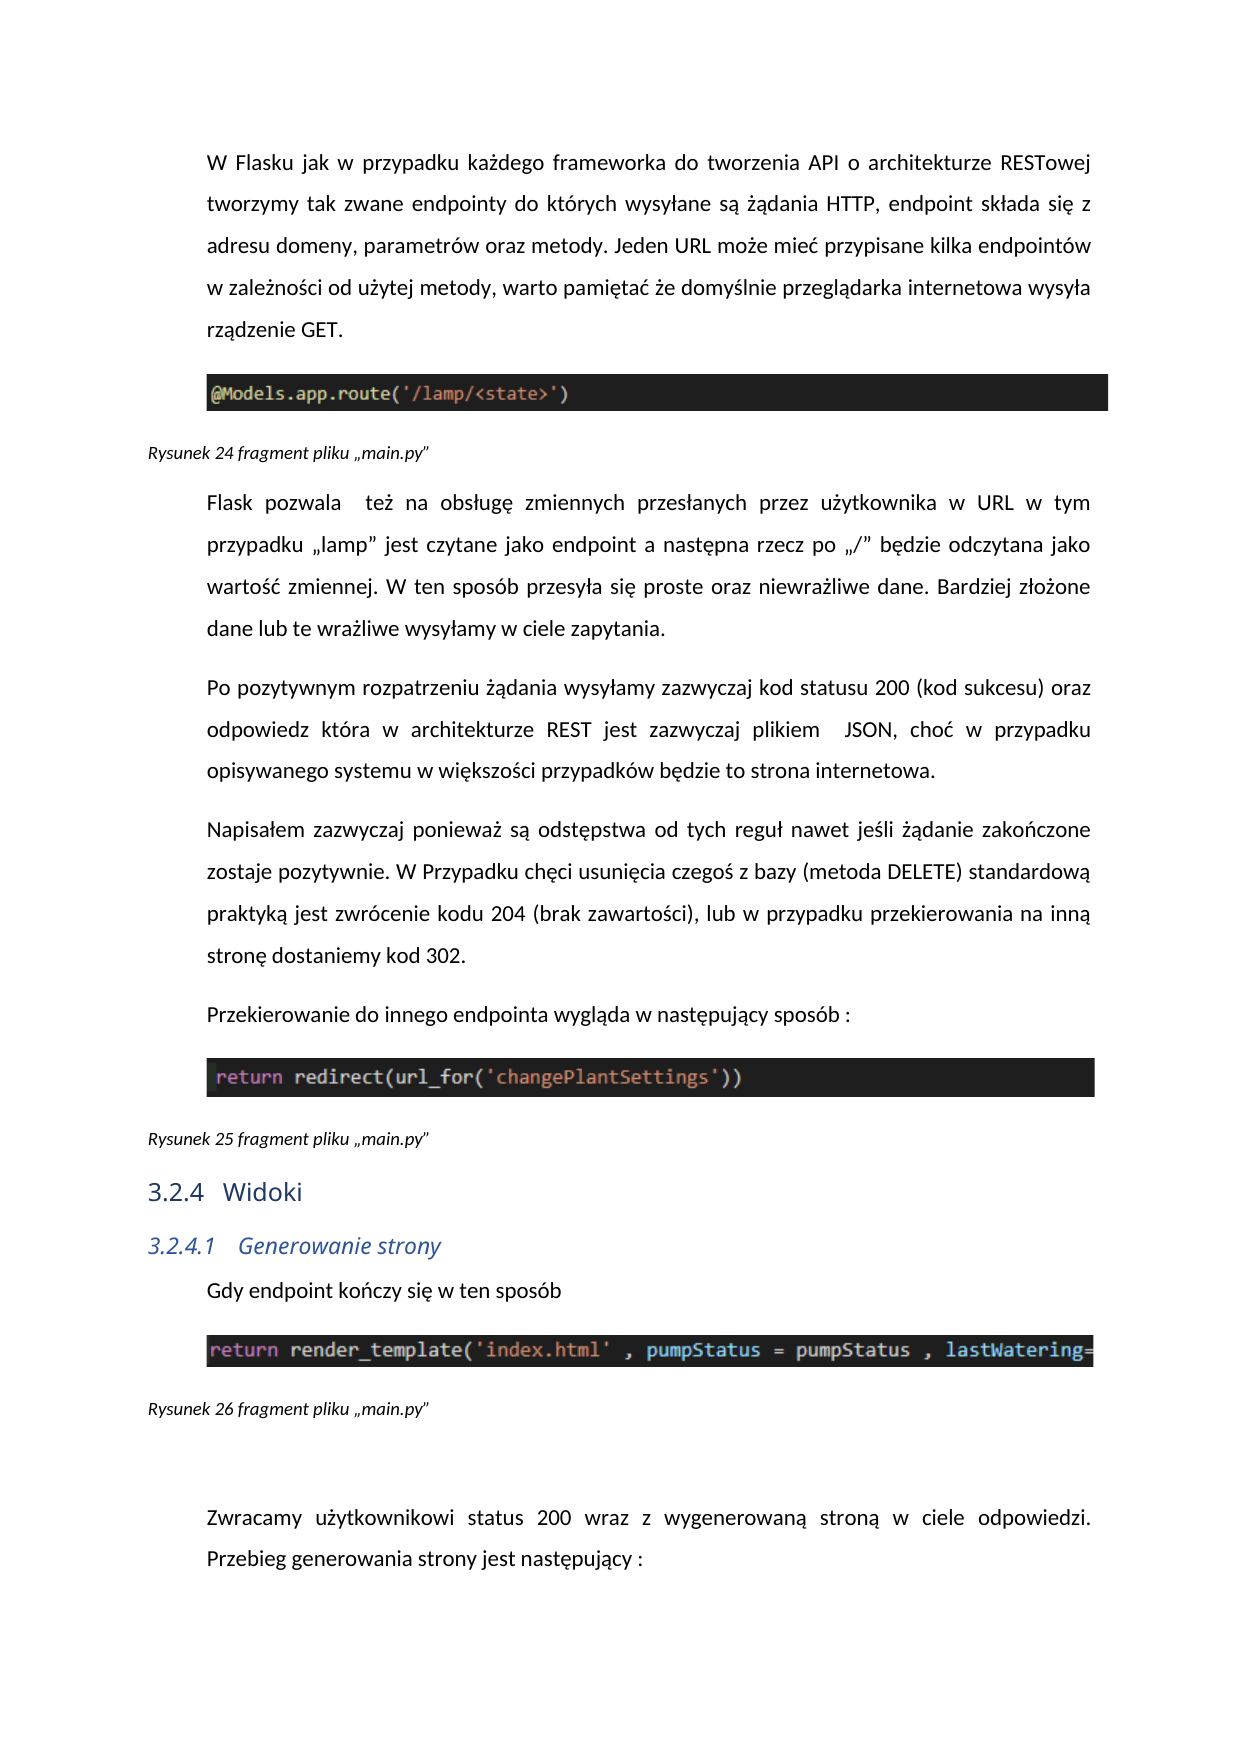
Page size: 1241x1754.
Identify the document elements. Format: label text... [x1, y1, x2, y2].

text Po pozytywnym rozpatrzeniu żądania wysyłamy zazwyczaj kod statusu 200 (kod sukcesu) oraz odpowiedz która w architekturze REST jest zazwyczaj plikiem JSON, choć w przypadku opisywanego systemu w większości przypadków będzie to strona internetowa. [207, 673, 1093, 785]
subtitle Generowanie strony [148, 1230, 1093, 1261]
picture [206, 374, 1109, 411]
text Gdy endpoint kończy się w ten sposób [207, 1277, 1093, 1304]
picture [206, 1335, 1094, 1367]
picture [206, 1058, 1095, 1097]
text Zwracamy użytkownikowi status 200 wraz z wygenerowaną stroną w ciele odpowiedzi. Przebieg generowania strony jest następujący : [207, 1503, 1093, 1573]
subtitle Widoki [148, 1174, 1093, 1208]
text Flask pozwala też na obsługę zmiennych przesłanych przez użytkownika w URL w tym przypadku „lamp” jest czytane jako endpoint a następna rzecz po „/” będzie odczytana jako wartość zmiennej. W ten sposób przesyła się proste oraz niewrażliwe dane. Bardziej złożone dane lub te wrażliwe wysyłamy w ciele zapytania. [207, 488, 1093, 642]
text Przekierowanie do innego endpointa wygląda w następujący sposób : [207, 1000, 1093, 1028]
text W Flasku jak w przypadku każdego frameworka do tworzenia API o architekturze RESTowej tworzymy tak zwane endpointy do których wysyłane są żądania HTTP, endpoint składa się z adresu domeny, parametrów oraz metody. Jeden URL może mieć przypisane kilka endpointów w zależności od użytej metody, warto pamiętać że domyślnie przeglądarka internetowa wysyła rządzenie GET. [207, 148, 1093, 343]
text Napisałem zazwyczaj ponieważ są odstępstwa od tych reguł nawet jeśli żądanie zakończone zostaje pozytywnie. W Przypadku chęci usunięcia czegoś z bazy (metoda DELETE) standardową praktyką jest zwrócenie kodu 204 (brak zawartości), lub w przypadku przekierowania na inną stronę dostaniemy kod 302. [207, 815, 1093, 969]
